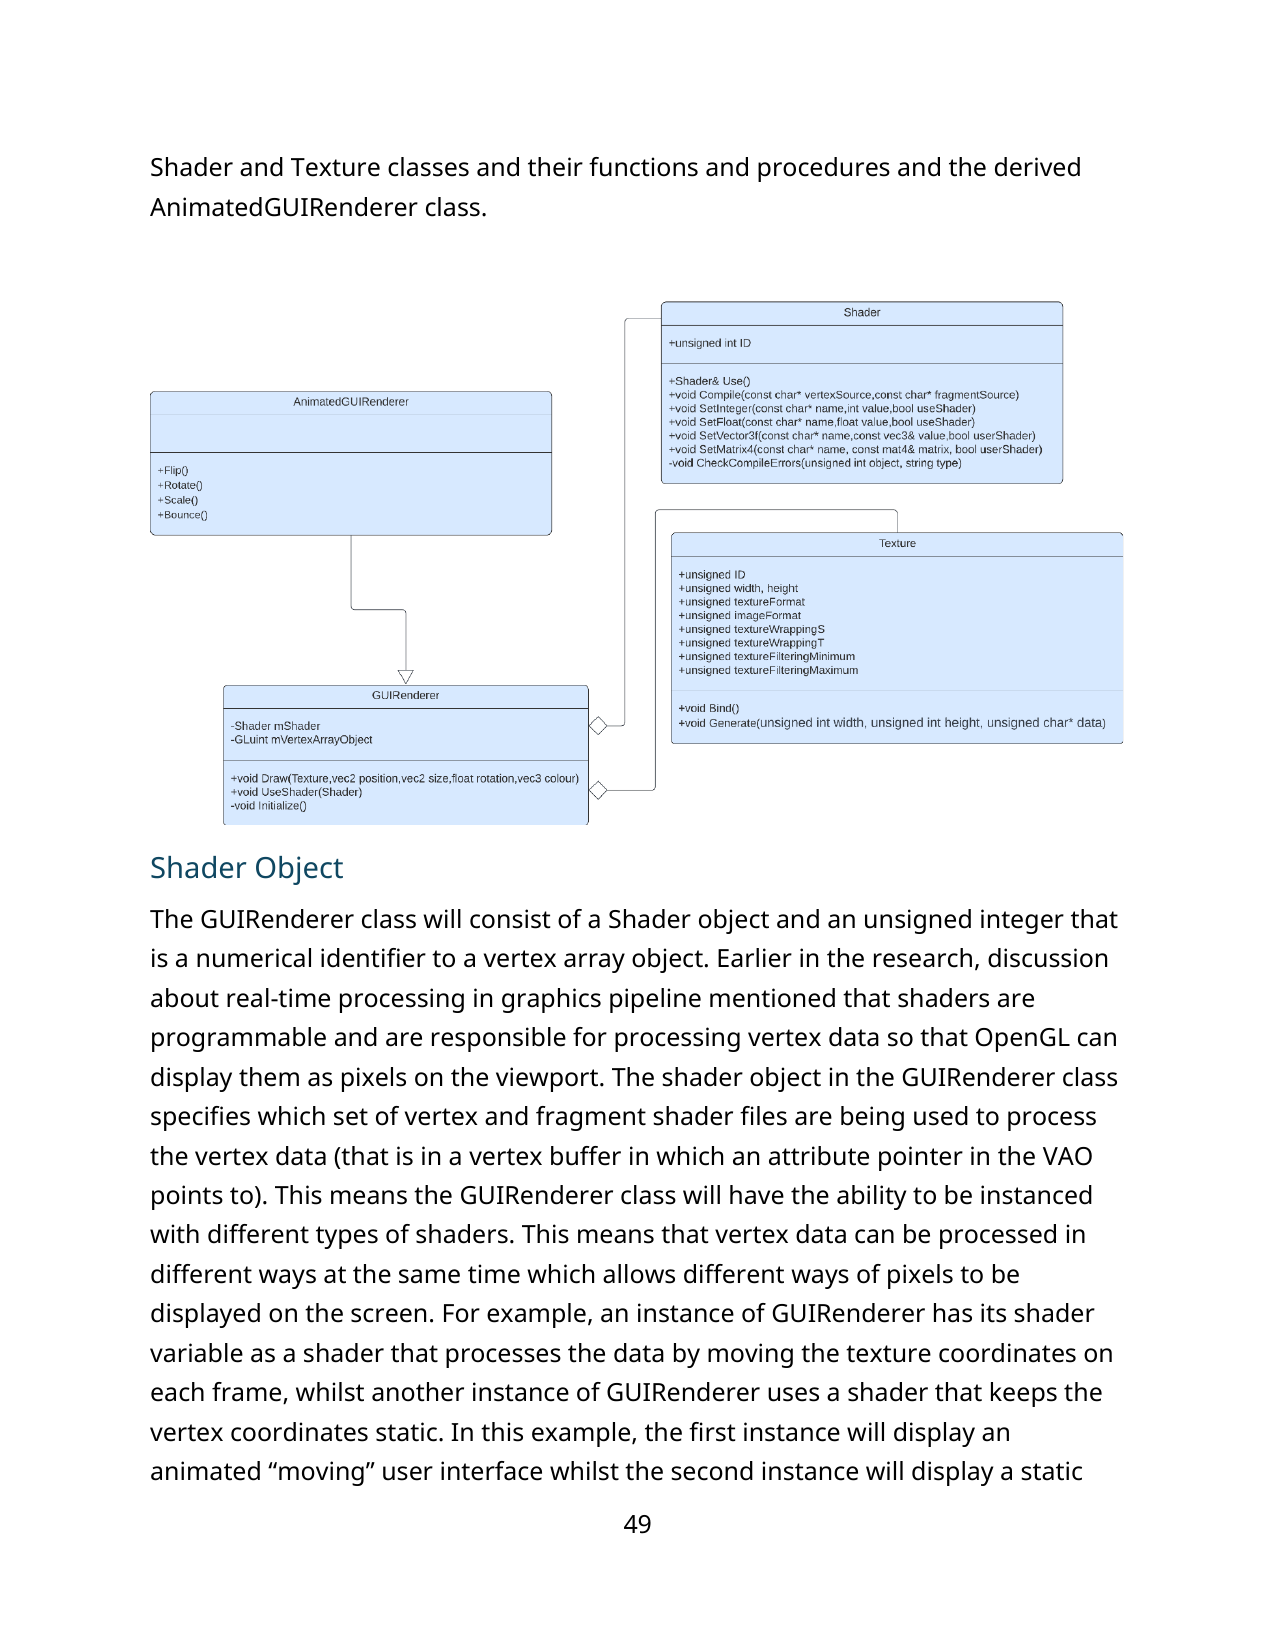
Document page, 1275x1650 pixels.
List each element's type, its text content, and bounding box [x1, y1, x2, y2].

subtitle Shader Object [150, 847, 1125, 887]
picture [150, 301, 1124, 825]
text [150, 901, 1125, 1488]
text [150, 150, 1125, 223]
